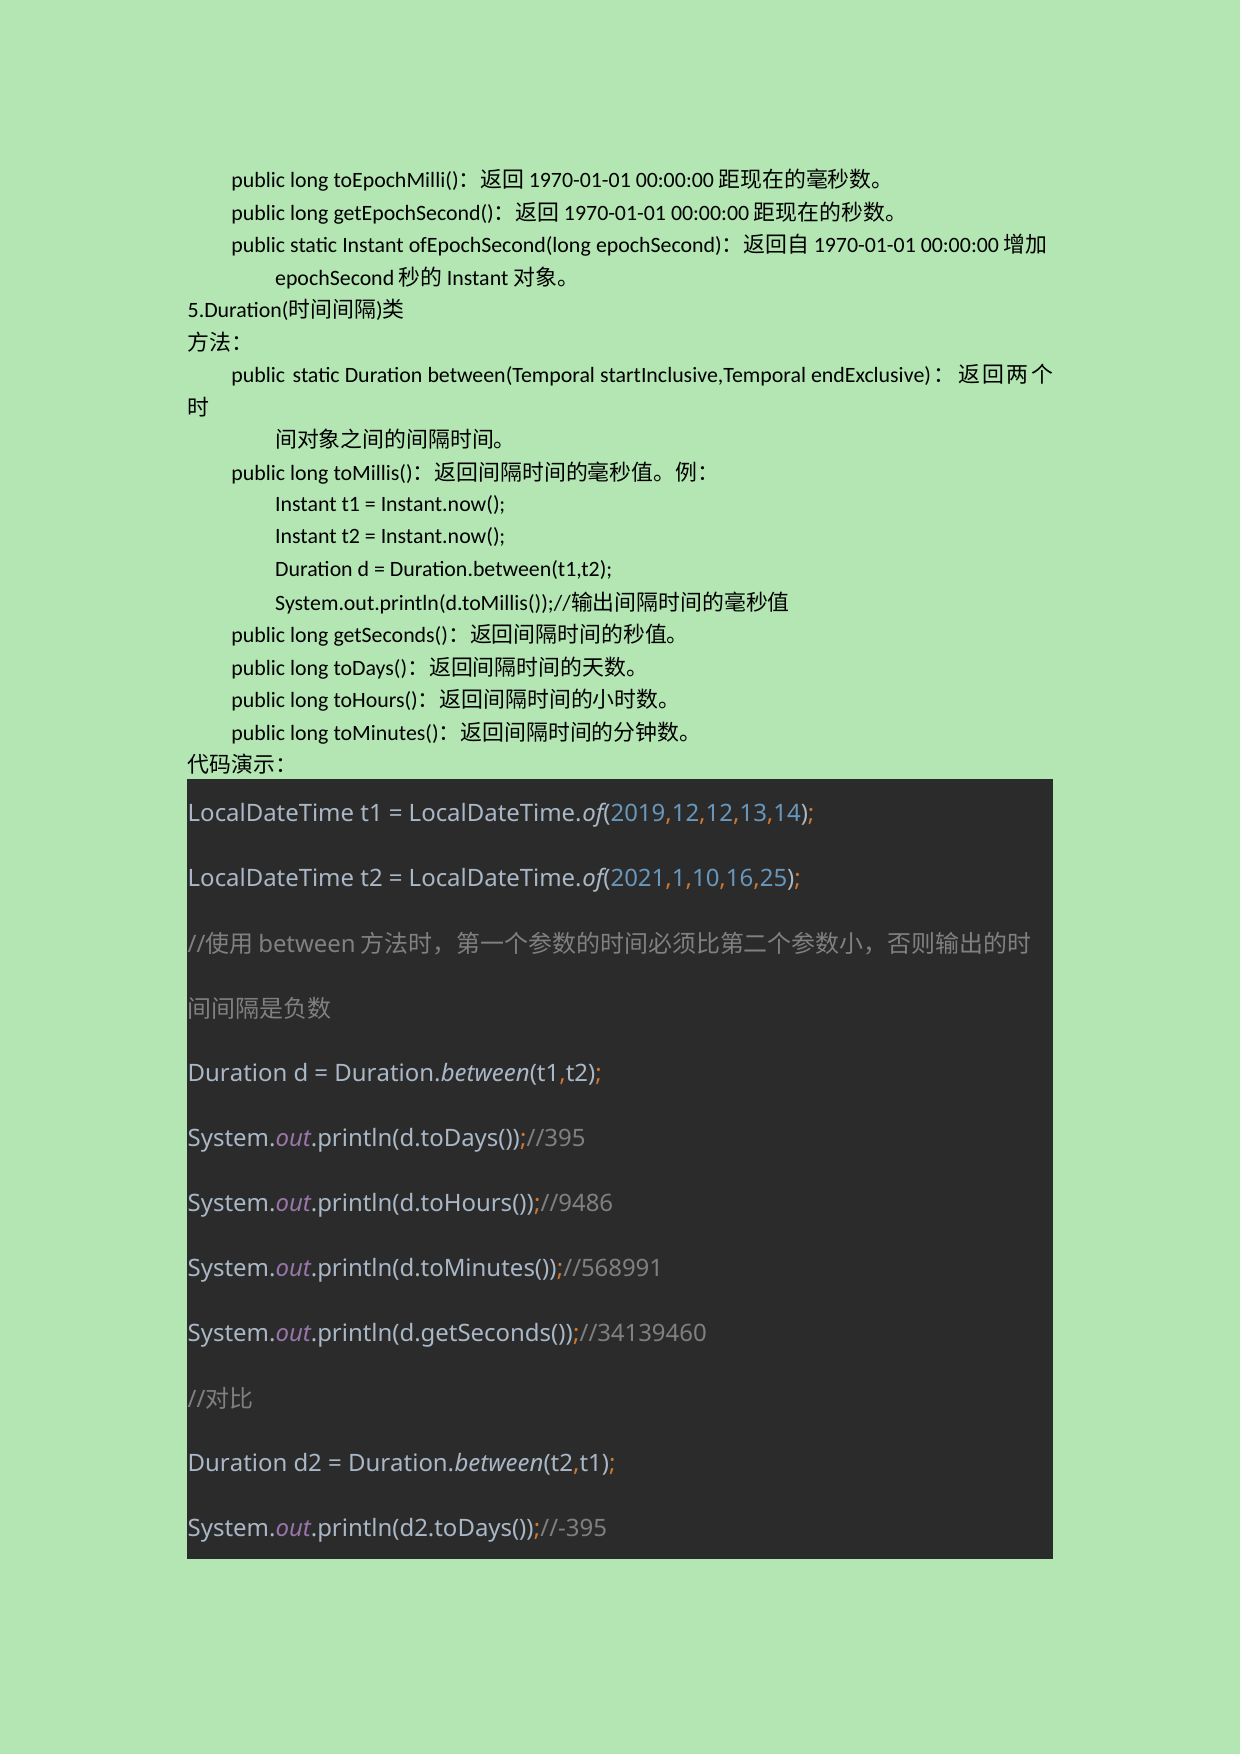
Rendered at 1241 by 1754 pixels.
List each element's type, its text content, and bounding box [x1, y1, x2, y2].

text 间对象之间的间隔时间。 [231, 422, 1053, 454]
text public long toEpochMilli()：返回1970-01-01 00:00:00距现在的毫秒数。 [187, 162, 1053, 194]
text public long toMinutes()：返回间隔时间的分钟数。 [187, 714, 1053, 747]
text public long toHours()：返回间隔时间的小时数。 [187, 682, 1053, 714]
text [187, 779, 1053, 1559]
text public long getEpochSecond()：返回1970-01-01 00:00:00距现在的秒数。 [187, 194, 1053, 227]
text Instant t1 = Instant.now(); [187, 487, 1053, 519]
text 5.Duration(时间间隔)类 [187, 292, 1053, 324]
text public static Duration between(Temporal startInclusive,Temporal endExclusive)：返回两个时 [187, 357, 1053, 422]
text 方法： [187, 324, 1053, 357]
text Instant t2 = Instant.now(); [187, 519, 1053, 552]
text 代码演示： [187, 747, 1053, 779]
text epochSecond秒的Instant 对象。 [231, 259, 1053, 292]
text System.out.println(d.toMillis());//输出间隔时间的毫秒值 [187, 584, 1053, 617]
text Duration d = Duration.between(t1,t2); [187, 552, 1053, 584]
text public long toMillis()：返回间隔时间的毫秒值。例： [187, 454, 1053, 487]
text public long toDays()：返回间隔时间的天数。 [187, 649, 1053, 682]
text public static Instant ofEpochSecond(long epochSecond)：返回自1970-01-01 00:00:00增加 [187, 227, 1053, 259]
text public long getSeconds()：返回间隔时间的秒值。 [187, 617, 1053, 649]
